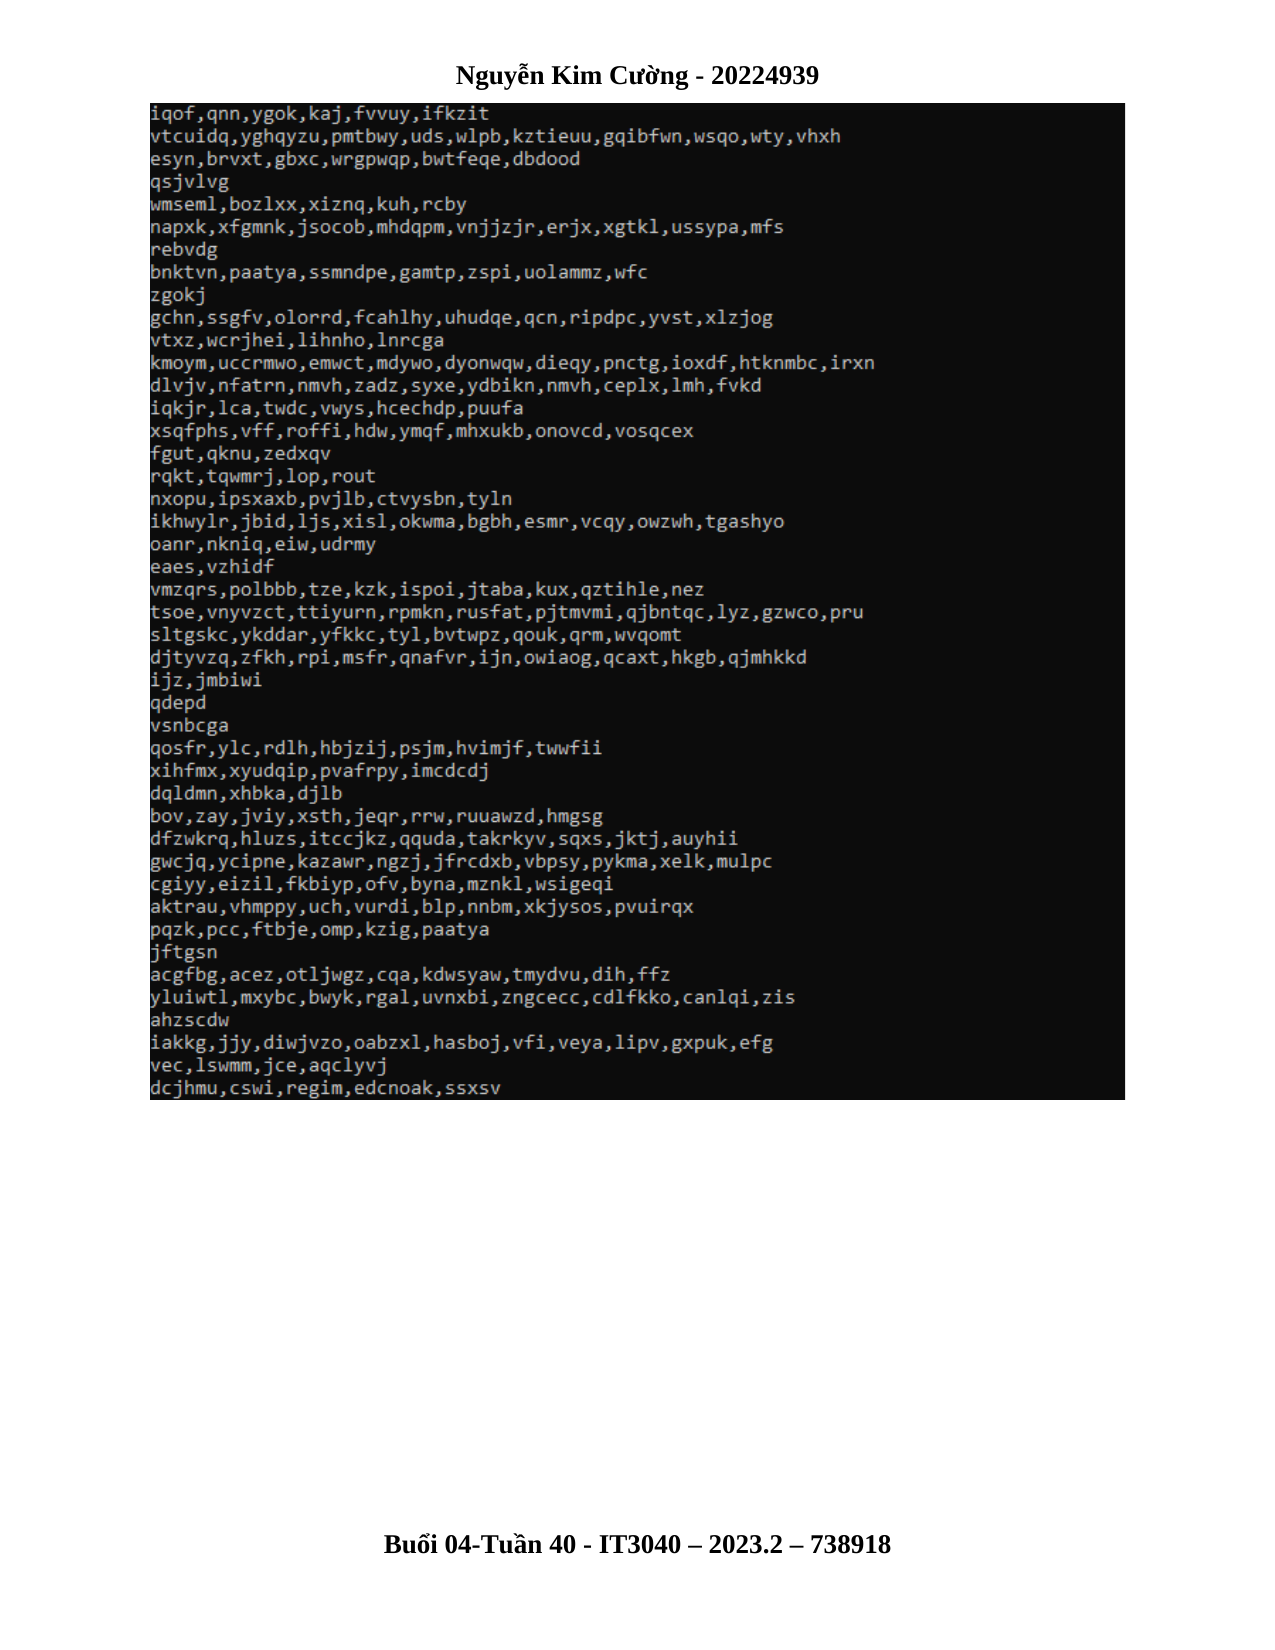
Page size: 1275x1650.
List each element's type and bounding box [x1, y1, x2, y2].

picture [150, 103, 1125, 1100]
